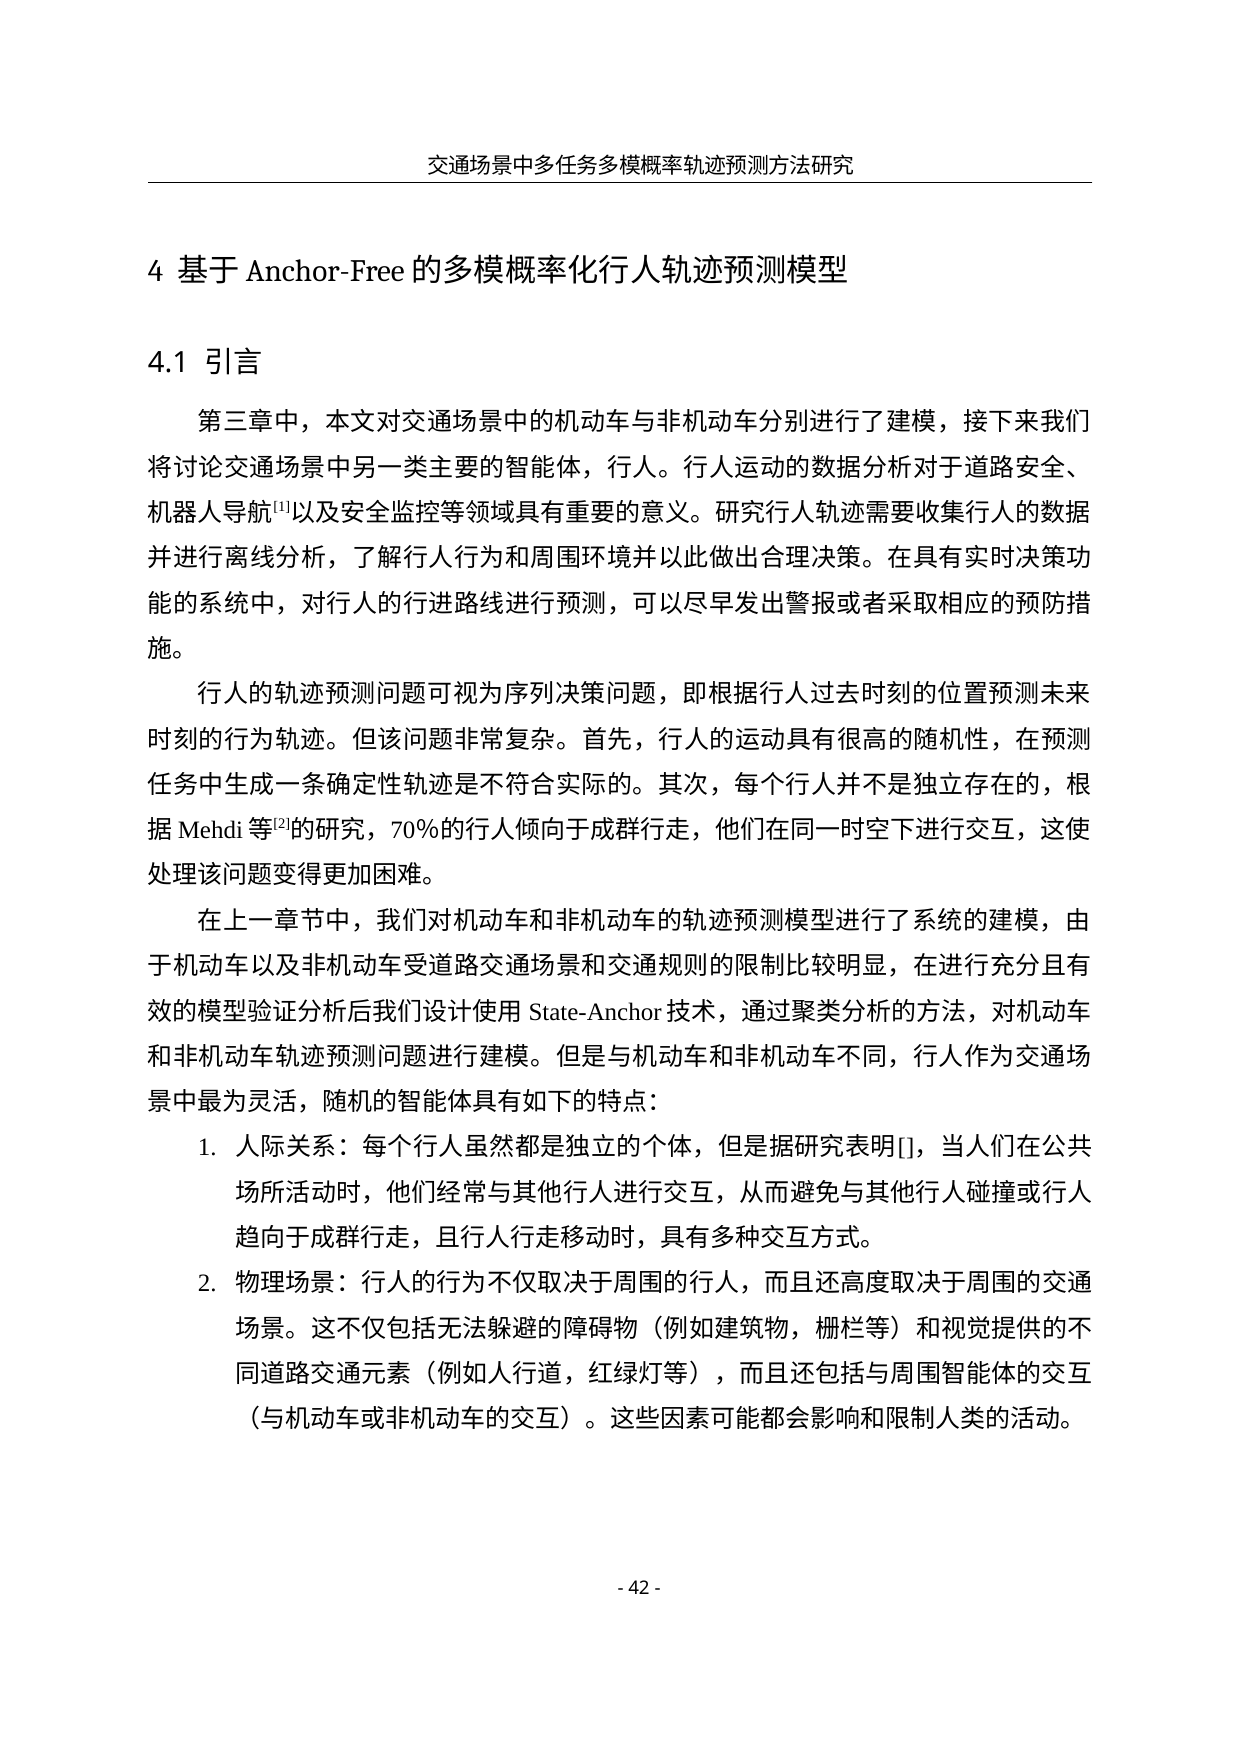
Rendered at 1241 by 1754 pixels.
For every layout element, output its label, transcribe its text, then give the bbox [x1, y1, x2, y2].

text 4 基于Anchor-Free的多模概率化行人轨迹预测模型 [148, 246, 1092, 291]
text 在上一章节中，我们对机动车和非机动车的轨迹预测模型进行了系统的建模，由于机动车以及非机动车受道路交通场景和交通规则的限制比较明显，在进行充分且有效的模型验证分析后我们设计使用State-Anchor技术，通过聚类分析的方法，对机动车和非机动车轨迹预测问题进行建模。但是与机动车和非机动车不同，行人作为交通场景中最为灵活，随机的智能体具有如下的特点： [148, 900, 1092, 1118]
list 人际关系：每个行人虽然都是独立的个体，但是据研究表明[]，当人们在公共场所活动时，他们经常与其他行人进行交互，从而避免与其他行人碰撞或行人趋向于成群行走，且行人行走移动时，具有多种交互方式。 [198, 1127, 1092, 1254]
subtitle 4.1 引言 [148, 338, 1092, 381]
list 物理场景：行人的行为不仅取决于周围的行人，而且还高度取决于周围的交通场景。这不仅包括无法躲避的障碍物（例如建筑物，栅栏等）和视觉提供的不同道路交通元素（例如人行道，红绿灯等），而且还包括与周围智能体的交互（与机动车或非机动车的交互）。这些因素可能都会影响和限制人类的活动。 [198, 1263, 1092, 1435]
text 行人的轨迹预测问题可视为序列决策问题，即根据行人过去时刻的位置预测未来时刻的行为轨迹。但该问题非常复杂。首先，行人的运动具有很高的随机性，在预测任务中生成一条确定性轨迹是不符合实际的。其次，每个行人并不是独立存在的，根据Mehdi等[2]的研究，70％的行人倾向于成群行走，他们在同一时空下进行交互，这使处理该问题变得更加困难。 [148, 674, 1092, 891]
text 第三章中，本文对交通场景中的机动车与非机动车分别进行了建模，接下来我们将讨论交通场景中另一类主要的智能体，行人。行人运动的数据分析对于道路安全、机器人导航[1]以及安全监控等领域具有重要的意义。研究行人轨迹需要收集行人的数据并进行离线分析，了解行人行为和周围环境并以此做出合理决策。在具有实时决策功能的系统中，对行人的行进路线进行预测，可以尽早发出警报或者采取相应的预防措施。 [148, 402, 1092, 665]
